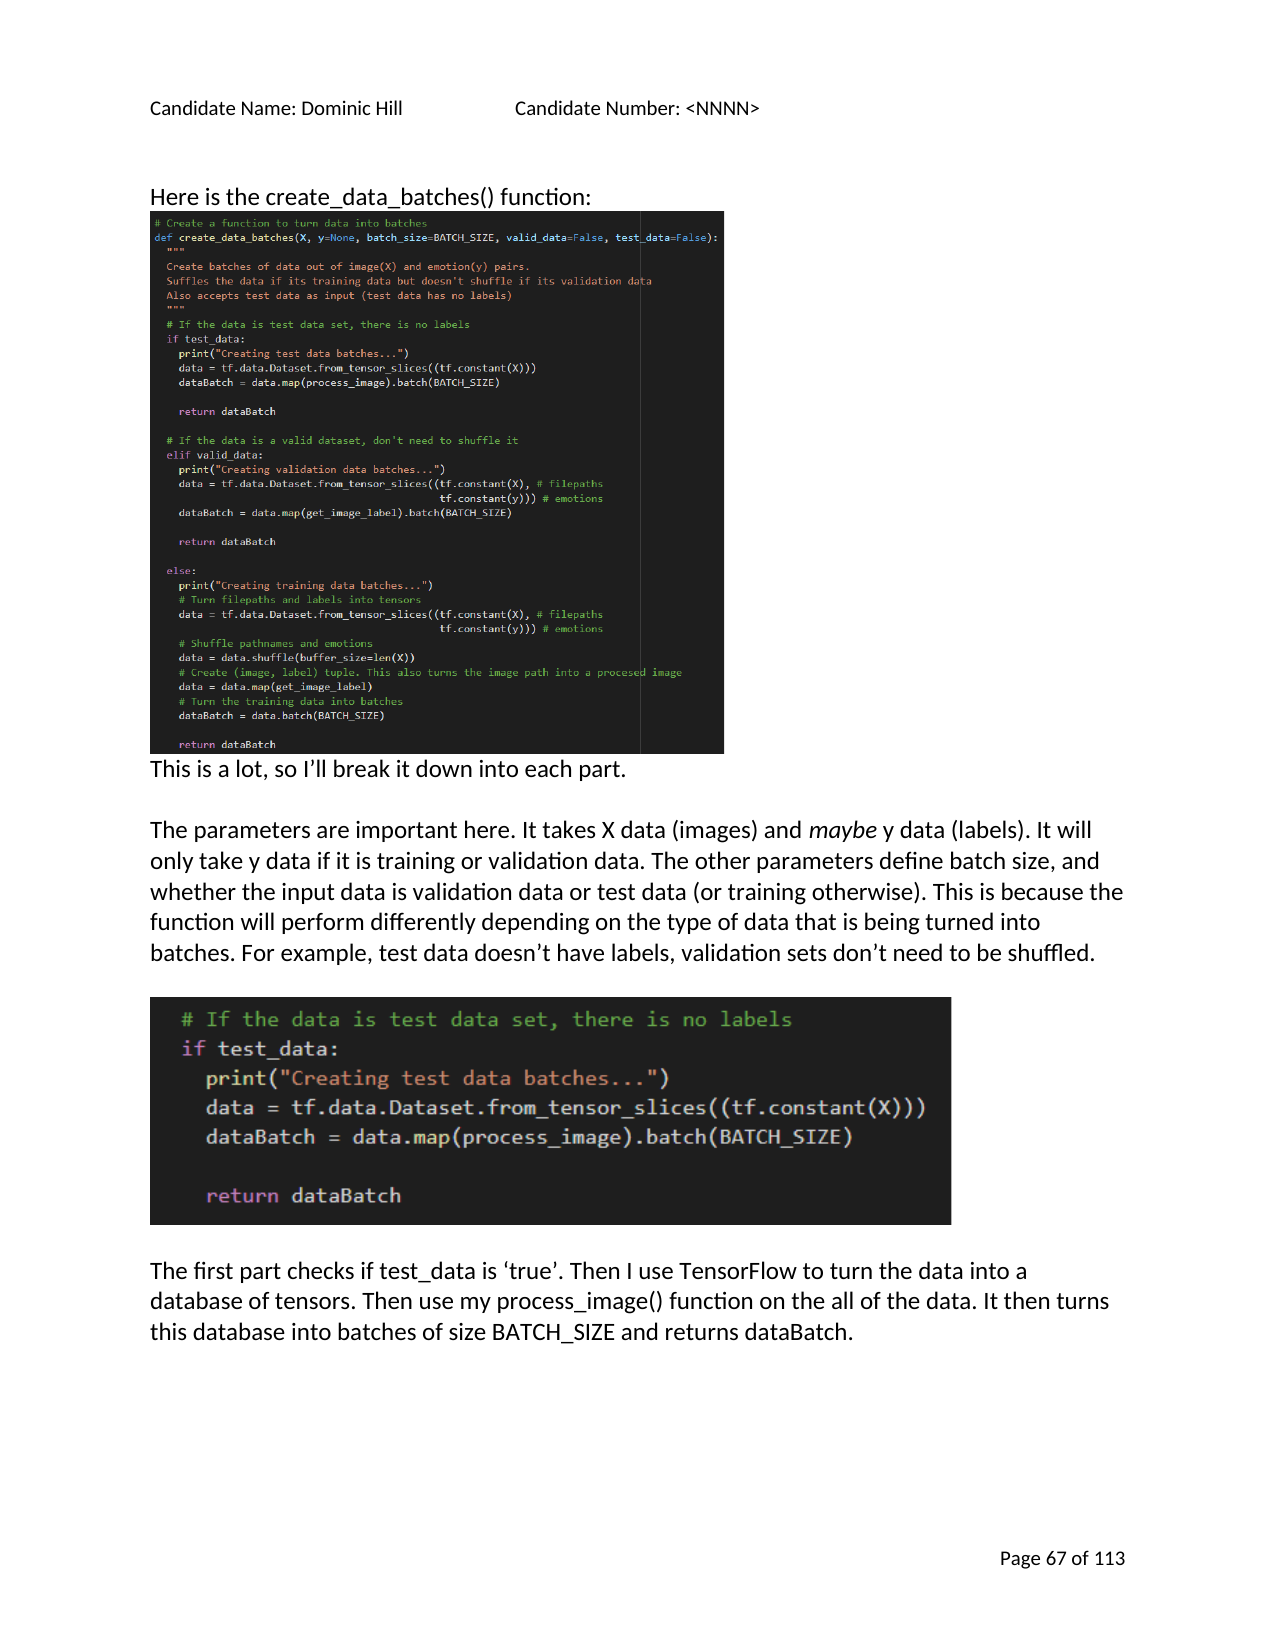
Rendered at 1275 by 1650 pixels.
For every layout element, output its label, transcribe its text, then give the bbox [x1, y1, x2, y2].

picture [150, 211, 725, 754]
text Here is the create_data_batches() function: [150, 181, 1125, 212]
picture [150, 997, 952, 1225]
text This is a lot, so I’ll break it down into each part. [150, 754, 1125, 784]
text The first part checks if test_data is ‘true’. Then I use TensorFlow to turn the data into a database of tensors. Then use my process_image() function on the all of the data. It then turns this database into batches of size BATCH_SIZE and returns dataBatch. [150, 1255, 1125, 1346]
text The parameters are important here. It takes X data (images) and maybe y data (labels). It will only take y data if it is training or validation data. The other parameters define batch size, and whether the input data is validation data or test data (or training otherwise). This is because the function will perform differently depending on the type of data that is being turned into batches. For example, test data doesn’t have labels, validation sets don’t need to be shuffled. [150, 815, 1125, 967]
